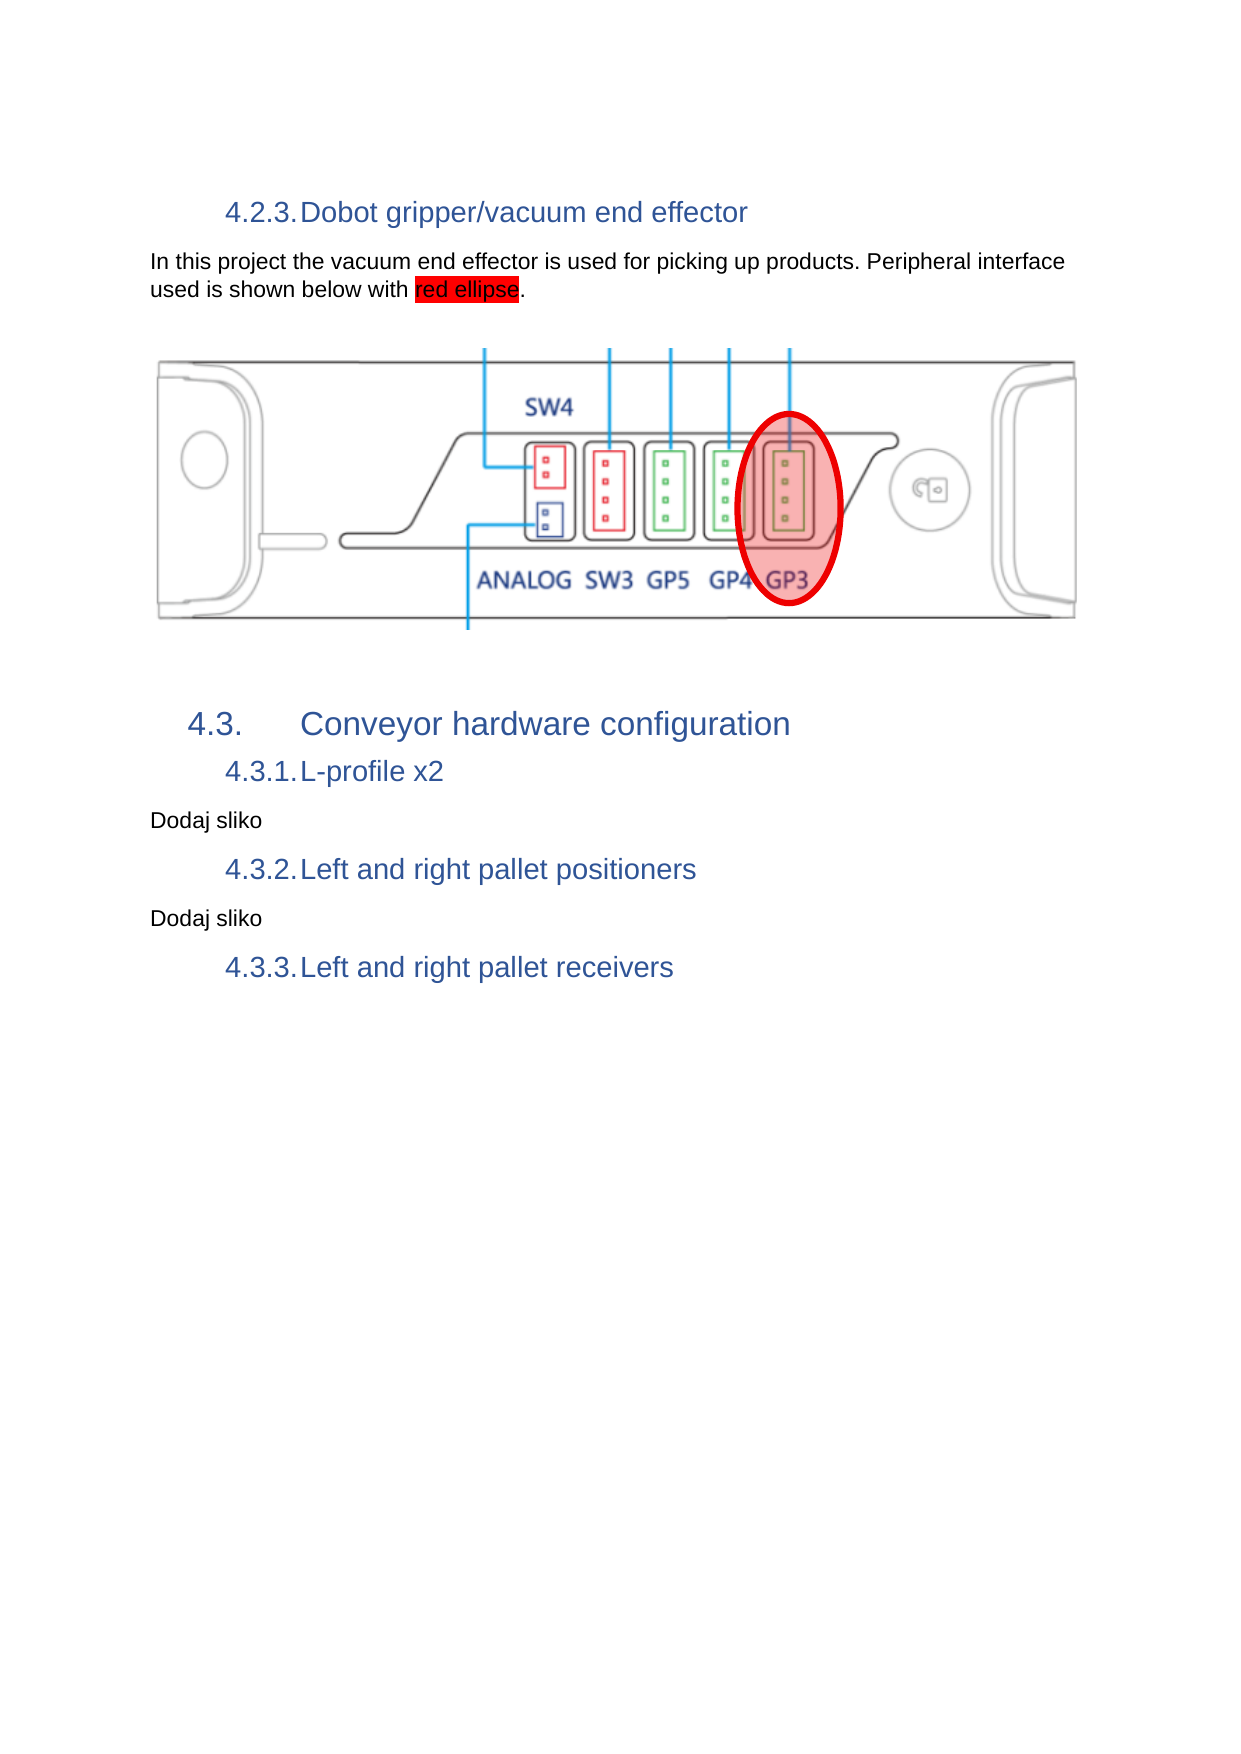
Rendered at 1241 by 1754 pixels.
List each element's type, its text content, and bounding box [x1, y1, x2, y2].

subtitle Conveyor hardware configuration [187, 704, 1090, 743]
list L-profile x2 [225, 754, 1090, 788]
list Dobot gripper/vacuum end effector [225, 195, 1090, 229]
list Dodaj sliko [150, 905, 1090, 931]
picture [150, 348, 1091, 630]
list Left and right pallet receivers [225, 950, 1090, 983]
text In this project the vacuum end effector is used for picking up products. Peripheral interface used is shown below with red ellipse. [150, 248, 1090, 303]
text Dodaj sliko [150, 807, 1090, 833]
list Left and right pallet positioners [225, 852, 1090, 886]
